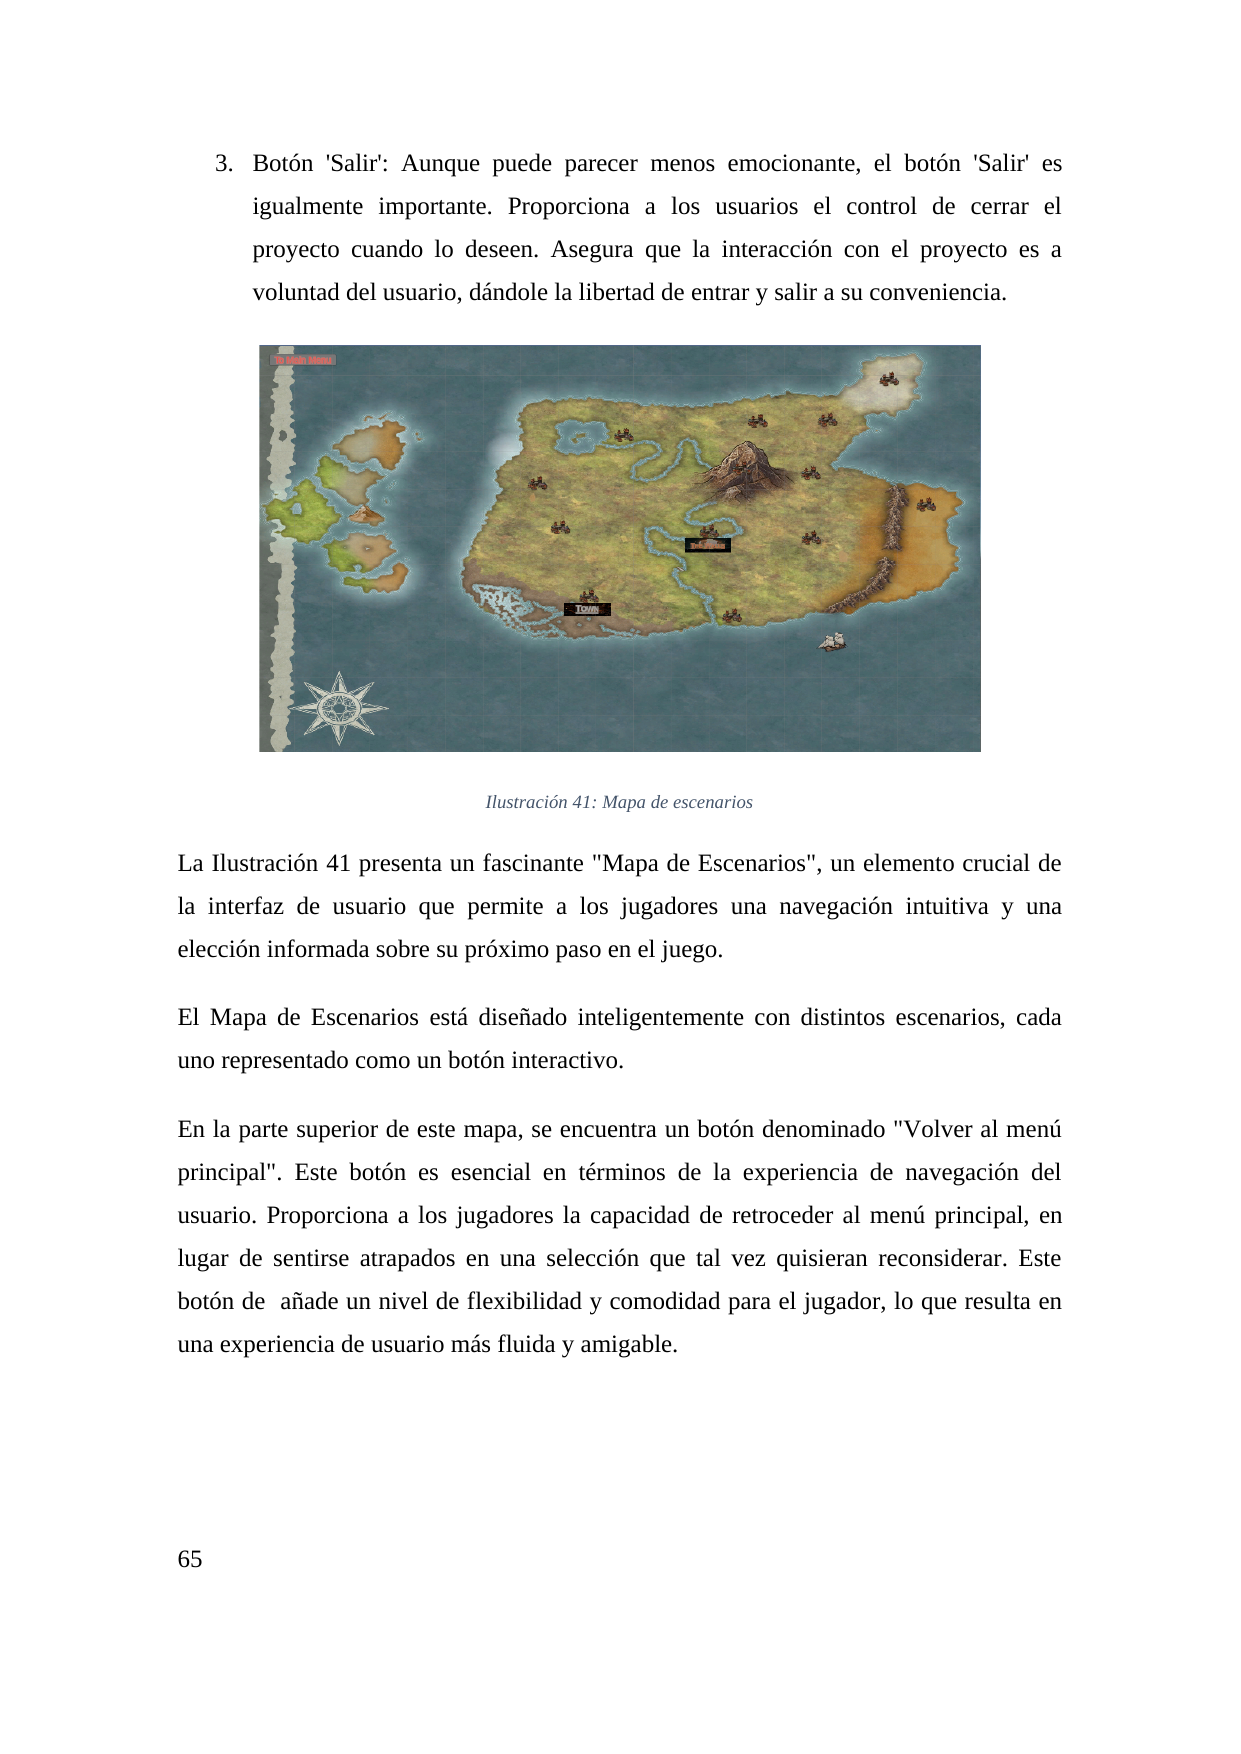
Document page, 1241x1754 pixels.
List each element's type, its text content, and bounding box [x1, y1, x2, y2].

text La Ilustración 41 presenta un fascinante "Mapa de Escenarios", un elemento crucial de la interfaz de usuario que permite a los jugadores una navegación intuitiva y una elección informada sobre su próximo paso en el juego. [177, 848, 1063, 963]
picture [259, 345, 981, 752]
text En la parte superior de este mapa, se encuentra un botón denominado "Volver al menú principal". Este botón es esencial en términos de la experiencia de navegación del usuario. Proporciona a los jugadores la capacidad de retroceder al menú principal, en lugar de sentirse atrapados en una selección que tal vez quisieran reconsiderar. Este botón de añade un nivel de flexibilidad y comodidad para el jugador, lo que resulta en una experiencia de usuario más fluida y amigable. [177, 1114, 1063, 1358]
text El Mapa de Escenarios está diseñado inteligentemente con distintos escenarios, cada uno representado como un botón interactivo. [177, 1002, 1063, 1074]
list Botón 'Salir': Aunque puede parecer menos emocionante, el botón 'Salir' es igualmente importante. Proporciona a los usuarios el control de cerrar el proyecto cuando lo deseen. Asegura que la interacción con el proyecto es a voluntad del usuario, dándole la libertad de entrar y salir a su conveniencia. [215, 148, 1063, 306]
text Ilustración 41: Mapa de escenarios [177, 791, 1063, 812]
